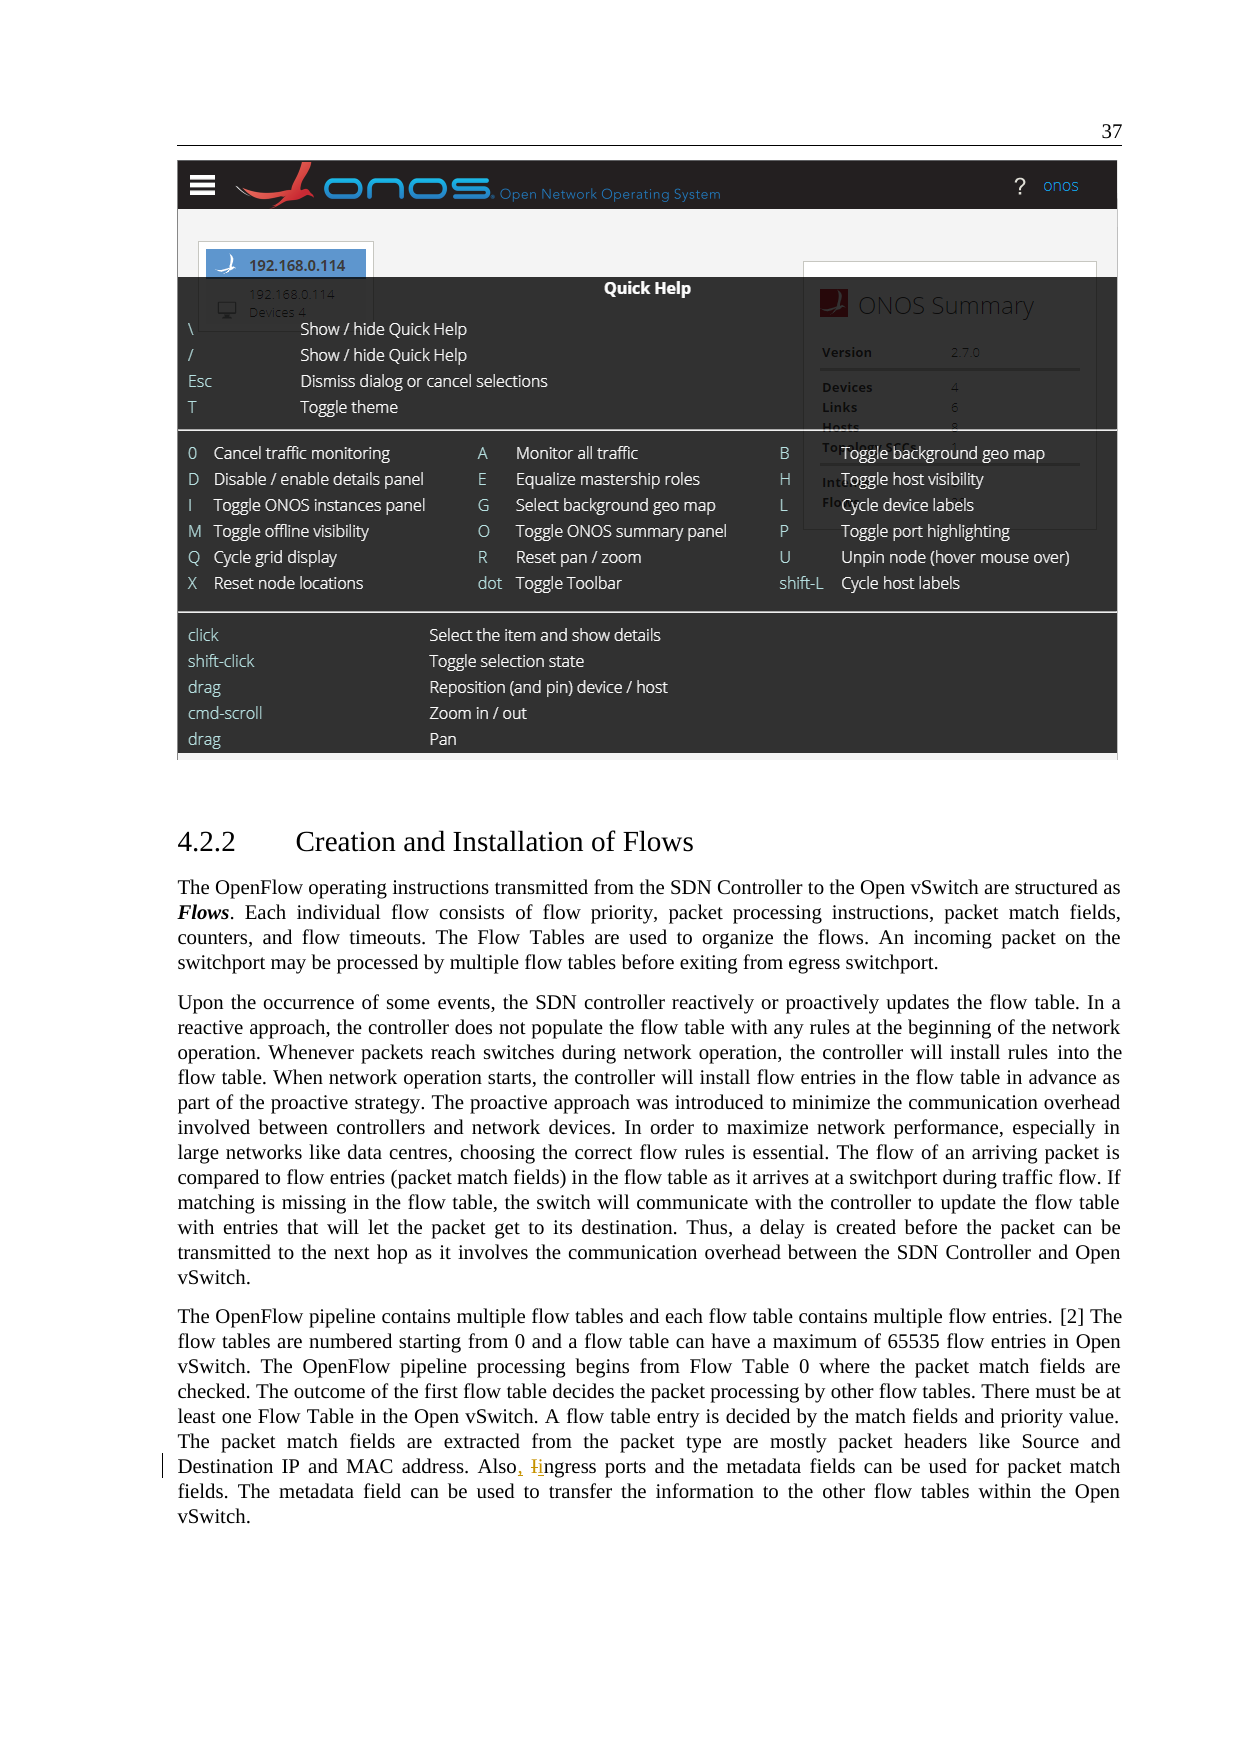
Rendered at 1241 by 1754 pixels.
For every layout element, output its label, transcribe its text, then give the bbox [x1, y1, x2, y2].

text The OpenFlow pipeline contains multiple flow tables and each flow table contains multiple flow entries. The flow tables are numbered starting from 0 and a flow table can have a maximum of 65535 flow entries in Open vSwitch. The OpenFlow pipeline processing begins from Flow Table 0 where the packet match fields are checked. The outcome of the first flow table decides the packet processing by other flow tables. There must be at least one Flow Table in the Open vSwitch. A flow table entry is decided by the match fields and priority value. The packet match fields are extracted from the packet type are mostly packet headers like Source and Destination IP and MAC address. Also ngress ports and the metadata fields can be used for packet match fields. The metadata field can be used to transfer the information to the other flow tables within the Open vSwitch. [177, 1303, 1122, 1528]
text Upon the occurrence of some events, the SDN controller reactively or proactively updates the flow table. In a reactive approach, the controller does not populate the flow table with any rules at the beginning of the network operation. Whenever packets reach switches during network operation, the controller will install rules into the flow table. When network operation starts, the controller will install flow entries in the flow table in advance as part of the proactive strategy. The proactive approach was introduced to minimize the communication overhead involved between controllers and network devices. In order to maximize network performance, especially in large networks like data centres, choosing the correct flow rules is essential. The flow of an arriving packet is compared to flow entries (packet match fields) in the flow table as it arrives at a switchport during traffic flow. If matching is missing in the flow table, the switch will communicate with the controller to update the flow table with entries that will let the packet get to its destination. Thus, a delay is created before the packet can be transmitted to the next hop as it involves the communication overhead between the SDN Controller and Open vSwitch. [177, 989, 1122, 1289]
text The OpenFlow operating instructions transmitted from the SDN Controller to the Open vSwitch are structured as Flows. Each individual flow consists of flow priority, packet processing instructions, packet match fields, counters, and flow timeouts. The Flow Tables are used to organize the flows. An incoming packet on the switchport may be processed by multiple flow tables before exiting from egress switchport. [177, 874, 1122, 974]
picture [177, 160, 1118, 760]
subtitle Creation and Installation of Flows [177, 824, 1122, 857]
